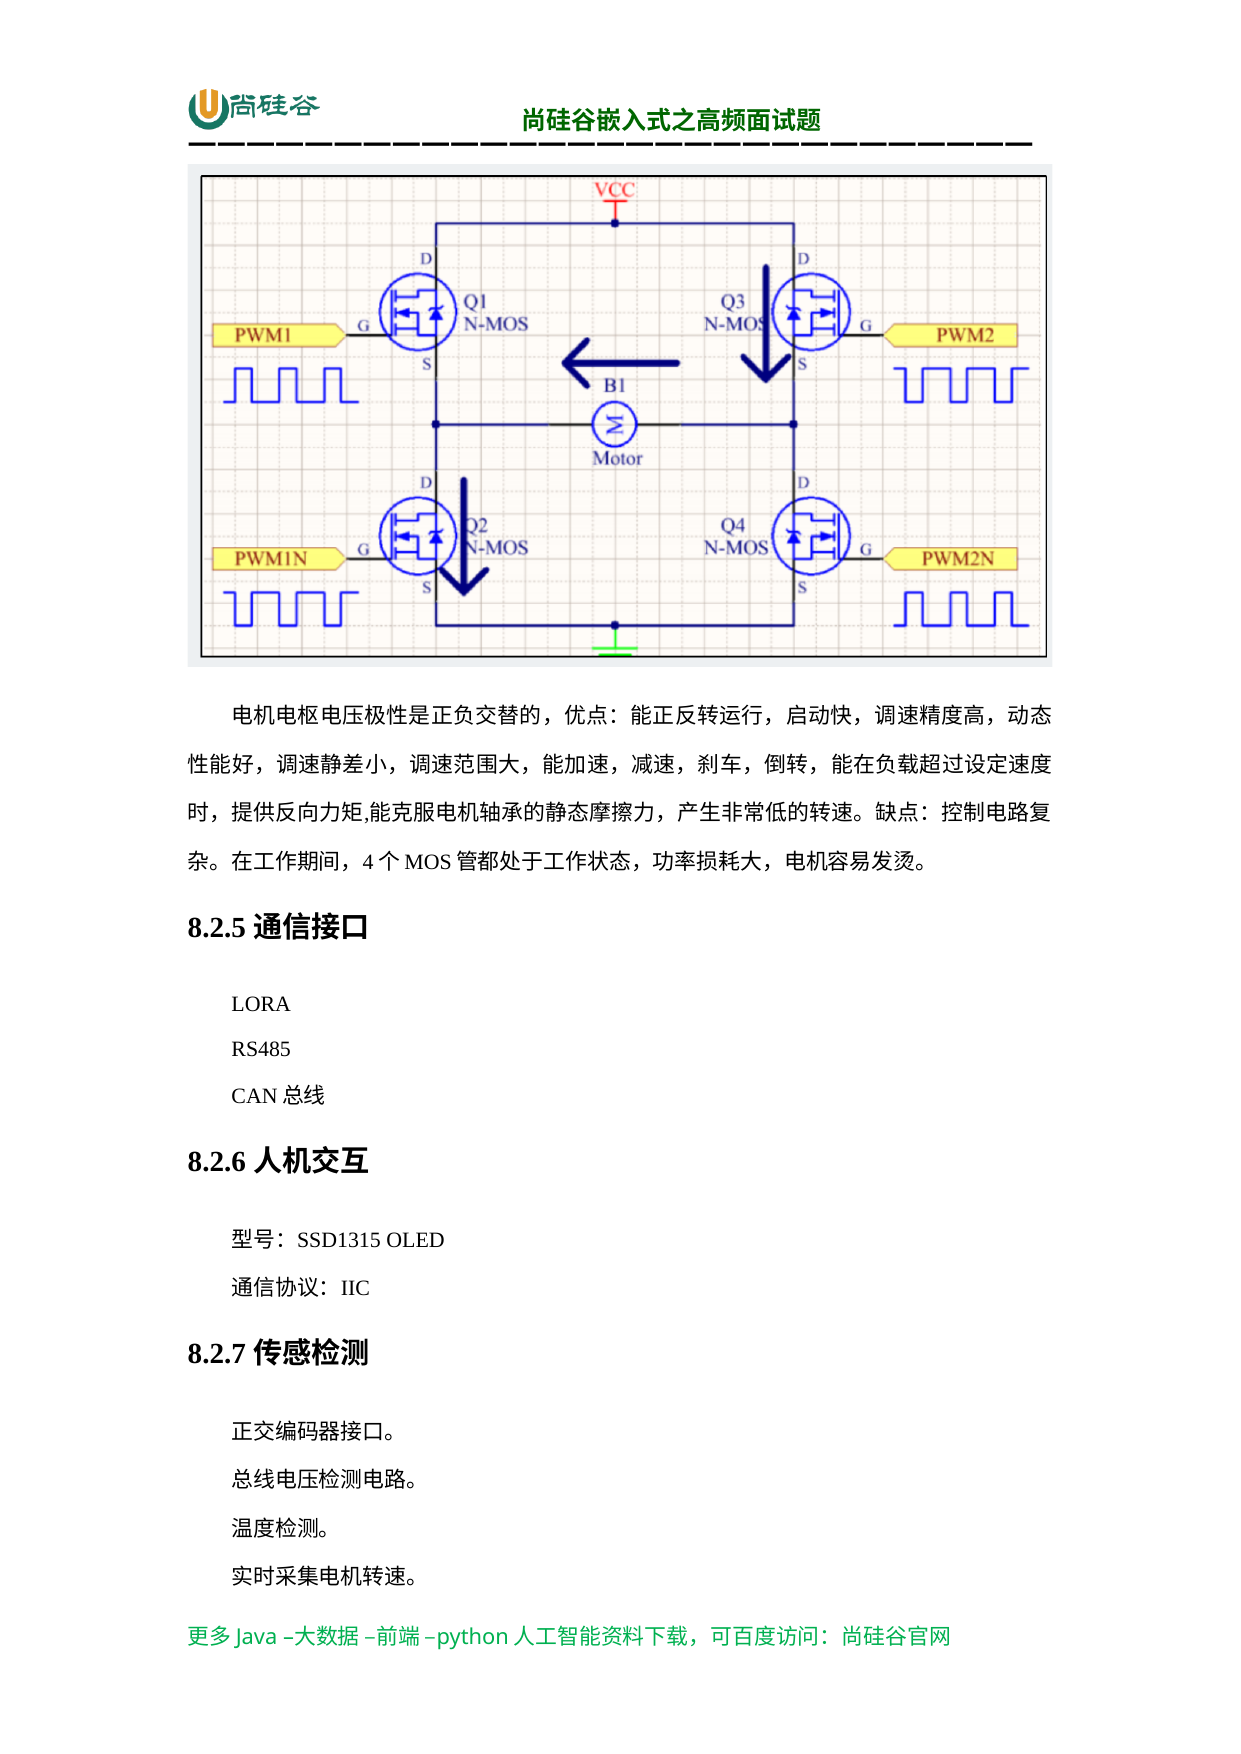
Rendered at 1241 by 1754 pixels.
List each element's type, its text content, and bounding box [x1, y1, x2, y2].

text 传感检测 [187, 1318, 1053, 1383]
text 通信协议：IIC [187, 1270, 1053, 1302]
picture [187, 88, 320, 130]
text 实时采集电机转速。 [187, 1558, 1053, 1591]
text 总线电压检测电路。 [187, 1462, 1053, 1494]
text 人机交互 [187, 1126, 1053, 1191]
text 通信接口 [187, 892, 1053, 957]
text LORA [187, 987, 1053, 1020]
text 正交编码器接口。 [187, 1413, 1053, 1446]
text 电机电枢电压极性是正负交替的，优点：能正反转运行，启动快，调速精度高，动态性能好，调速静差小，调速范围大，能加速，减速，刹车，倒转，能在负载超过设定速度时，提供反向力矩,能克服电机轴承的静态摩擦力，产生非常低的转速。缺点：控制电路复杂。在工作期间，4个MOS管都处于工作状态，功率损耗大，电机容易发烫。 [187, 697, 1053, 876]
text 型号：SSD1315 OLED [187, 1221, 1053, 1254]
picture [187, 164, 1053, 667]
text RS485 [187, 1032, 1053, 1065]
text CAN总线 [187, 1078, 1053, 1110]
text 温度检测。 [187, 1510, 1053, 1543]
